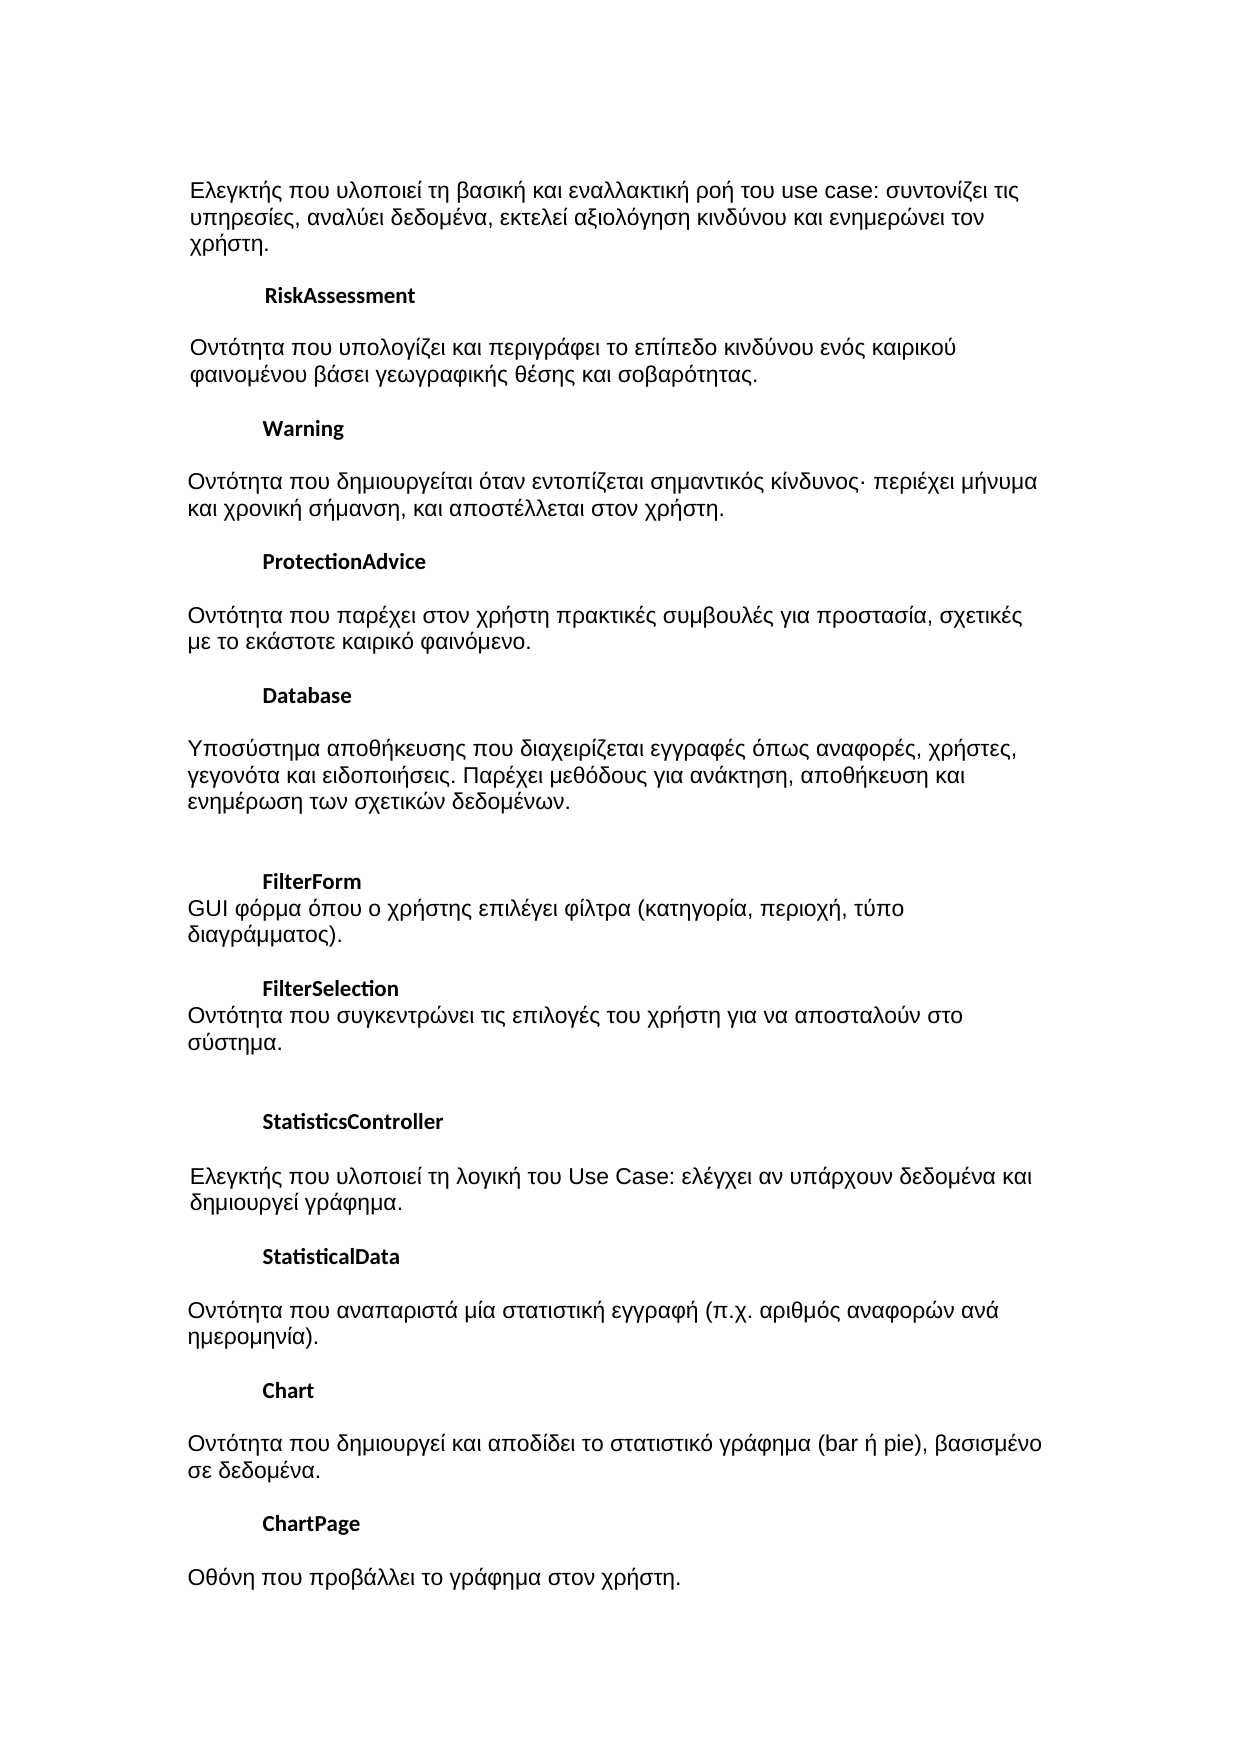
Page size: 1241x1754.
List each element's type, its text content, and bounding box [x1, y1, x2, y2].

text Υποσύστημα αποθήκευσης που διαχειρίζεται εγγραφές όπως αναφορές, χρήστες, γεγονότα και ειδοποιήσεις. Παρέχει μεθόδους για ανάκτηση, αποθήκευση και ενημέρωση των σχετικών δεδομένων. [187, 735, 1053, 814]
text FilterSelection [262, 974, 1053, 1002]
text ChartPage [262, 1509, 1053, 1537]
text Chart [262, 1376, 1053, 1404]
text Οθόνη που προβάλλει το γράφημα στον χρήστη. [187, 1564, 1053, 1590]
text StatisticalData [262, 1242, 1053, 1270]
text Οντότητα που δημιουργεί και αποδίδει το στατιστικό γράφημα (bar ή pie), βασισμένο σε δεδομένα. [187, 1430, 1053, 1483]
text Οντότητα που παρέχει στον χρήστη πρακτικές συμβουλές για προστασία, σχετικές με το εκάστοτε καιρικό φαινόμενο. [187, 602, 1053, 654]
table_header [188, 150, 1053, 414]
text StatisticsController [262, 1107, 1053, 1136]
text Οντότητα που αναπαριστά μία στατιστική εγγραφή (π.χ. αριθμός αναφορών ανά ημερομηνία). [187, 1297, 1053, 1349]
table_header Ελεγκτής που υλοποιεί τη λογική του Use Case: ελέγχει αν υπάρχουν δεδομένα και δημιουργεί γράφημα. [188, 1136, 1053, 1242]
text Warning [262, 414, 1053, 442]
text Οντότητα που δημιουργείται όταν εντοπίζεται σημαντικός κίνδυνος· περιέχει μήνυμα και χρονική σήμανση, και αποστέλλεται στον χρήστη. [187, 468, 1053, 521]
text GUI φόρμα όπου ο χρήστης επιλέγει φίλτρα (κατηγορία, περιοχή, τύπο διαγράμματος). [187, 895, 1053, 948]
text Database [262, 681, 1053, 709]
text FilterForm [262, 867, 1053, 895]
text Οντότητα που συγκεντρώνει τις επιλογές του χρήστη για να αποσταλούν στο σύστημα. [187, 1002, 1053, 1055]
text ProtectionAdvice [262, 547, 1053, 575]
